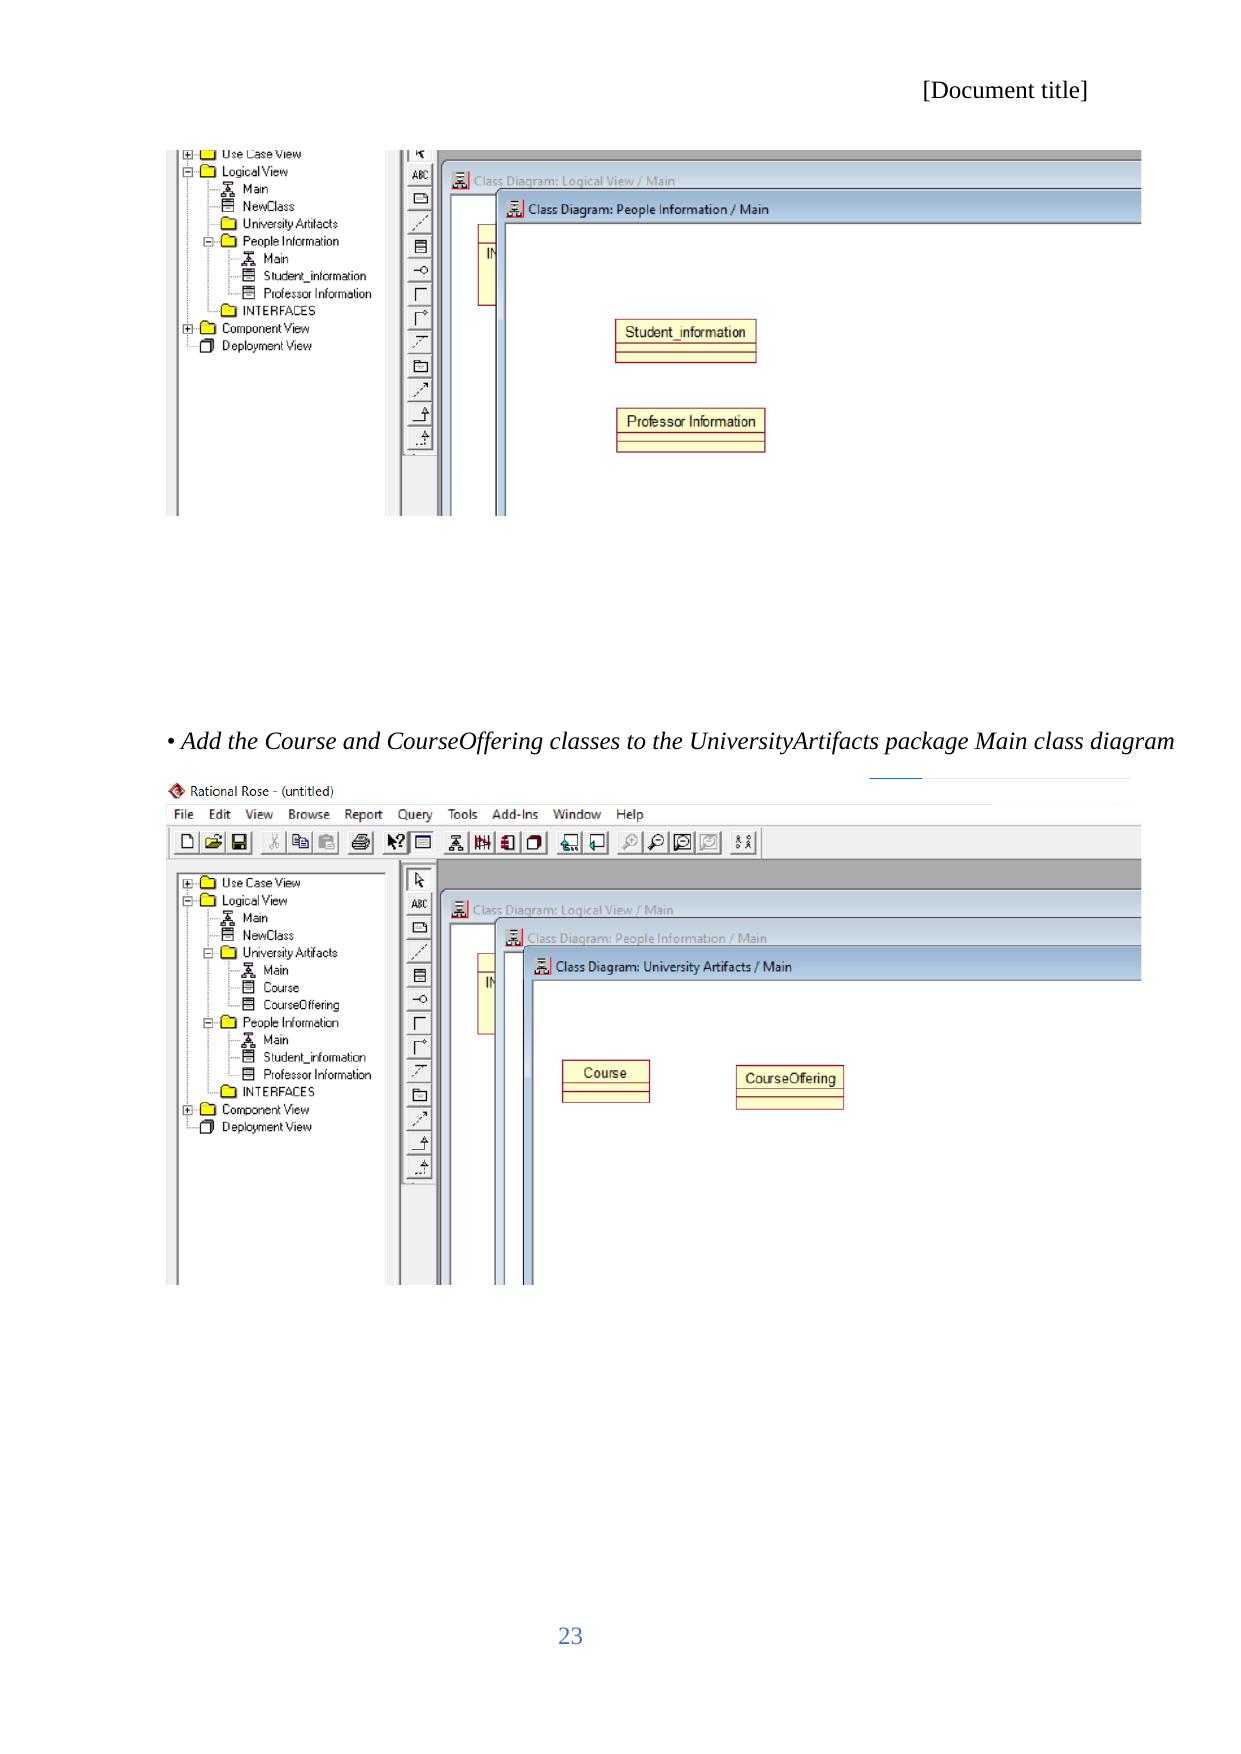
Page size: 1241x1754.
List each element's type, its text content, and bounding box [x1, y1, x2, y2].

text • Add the Course and CourseOffering classes to the UniversityArtifacts package Main class diagram [166, 726, 1211, 755]
picture [166, 150, 1142, 516]
picture [166, 778, 1142, 1285]
